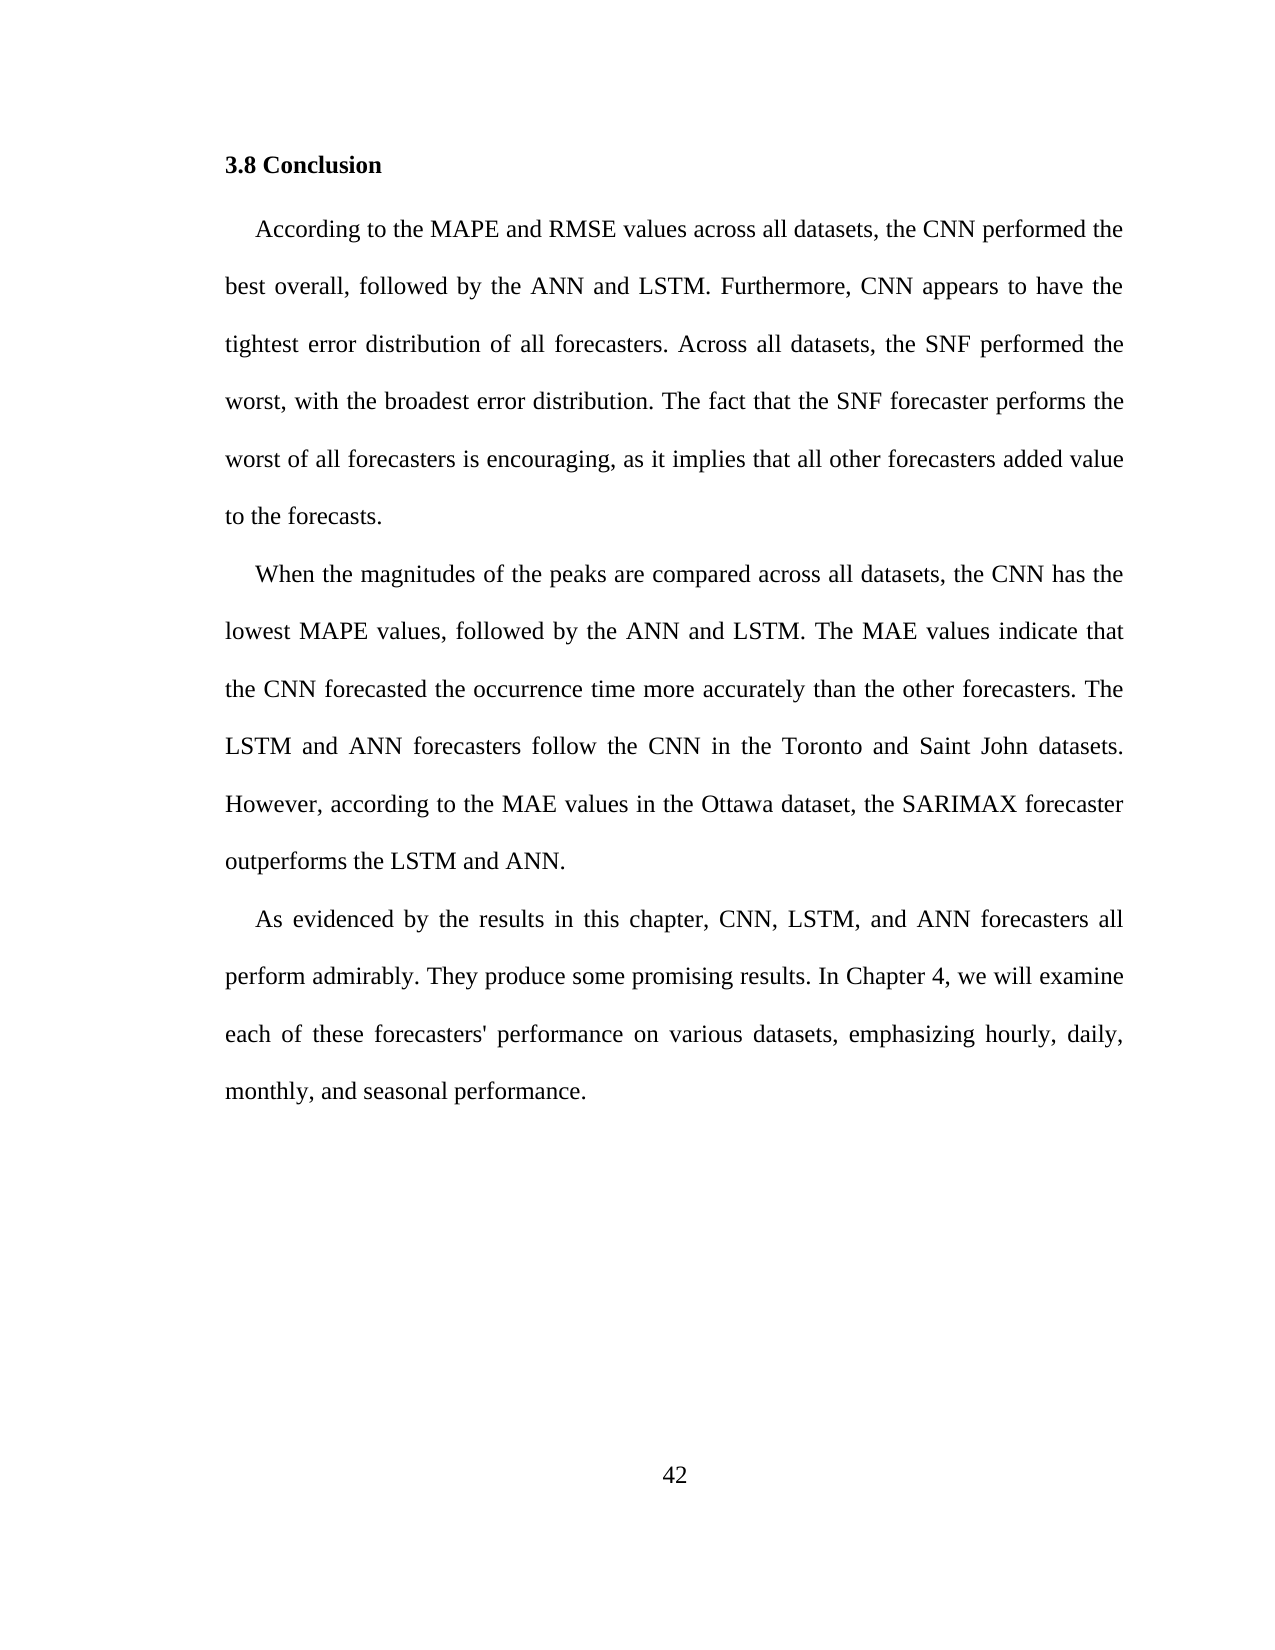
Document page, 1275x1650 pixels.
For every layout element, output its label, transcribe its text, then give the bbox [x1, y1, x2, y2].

text As evidenced by the results in this chapter, CNN, LSTM, and ANN forecasters all perform admirably. They produce some promising results. In Chapter 4, we will examine each of these forecasters' performance on various datasets, emphasizing hourly, daily, monthly, and seasonal performance. [225, 904, 1125, 1105]
subtitle 3.8 Conclusion [225, 150, 1125, 179]
text When the magnitudes of the peaks are compared across all datasets, the CNN has the lowest MAPE values, followed by the ANN and LSTM. The MAE values indicate that the CNN forecasted the occurrence time more accurately than the other forecasters. The LSTM and ANN forecasters follow the CNN in the Toronto and Saint John datasets. However, according to the MAE values in the Ottawa dataset, the SARIMAX forecaster outperforms the LSTM and ANN. [225, 559, 1125, 875]
text According to the MAPE and RMSE values across all datasets, the CNN performed the best overall, followed by the ANN and LSTM. Furthermore, CNN appears to have the tightest error distribution of all forecasters. Across all datasets, the SNF performed the worst, with the broadest error distribution. The fact that the SNF forecaster performs the worst of all forecasters is encouraging, as it implies that all other forecasters added value to the forecasts. [225, 214, 1125, 530]
